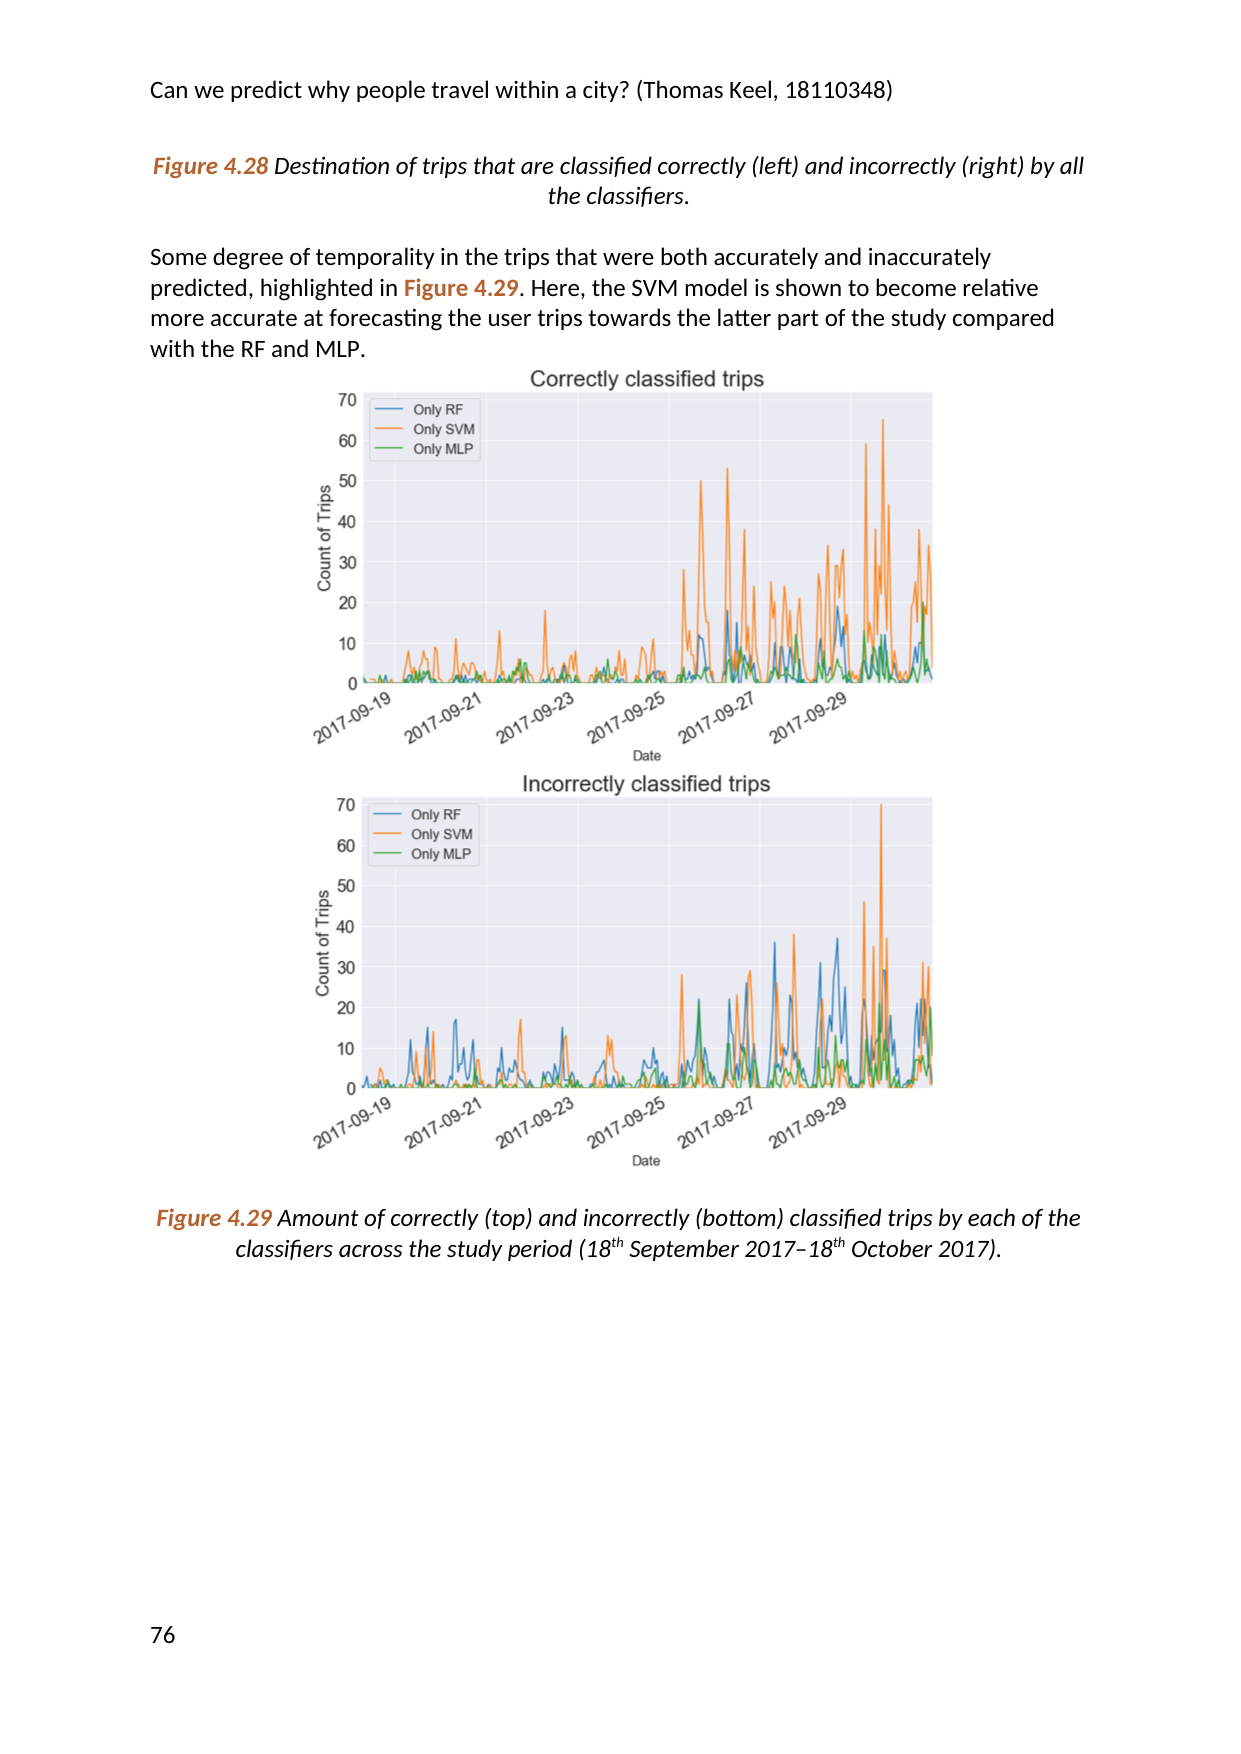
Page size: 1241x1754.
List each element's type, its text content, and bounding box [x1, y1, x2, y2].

text Some degree of temporality in the trips that were both accurately and inaccurately predicted, highlighted in Figure 4.29. Here, the SVM model is shown to become relative more accurate at forecasting the user trips towards the latter part of the study compared with the RF and MLP. [150, 242, 1090, 364]
text Figure 4.28 Destination of trips that are classified correctly (left) and incorrectly (right) by all the classifiers. [150, 150, 1090, 211]
text Figure 4.29 Amount of correctly (top) and incorrectly (bottom) classified trips by each of the classifiers across the study period (18th September 2017–18th October 2017). [150, 1202, 1090, 1263]
picture [304, 363, 936, 1172]
